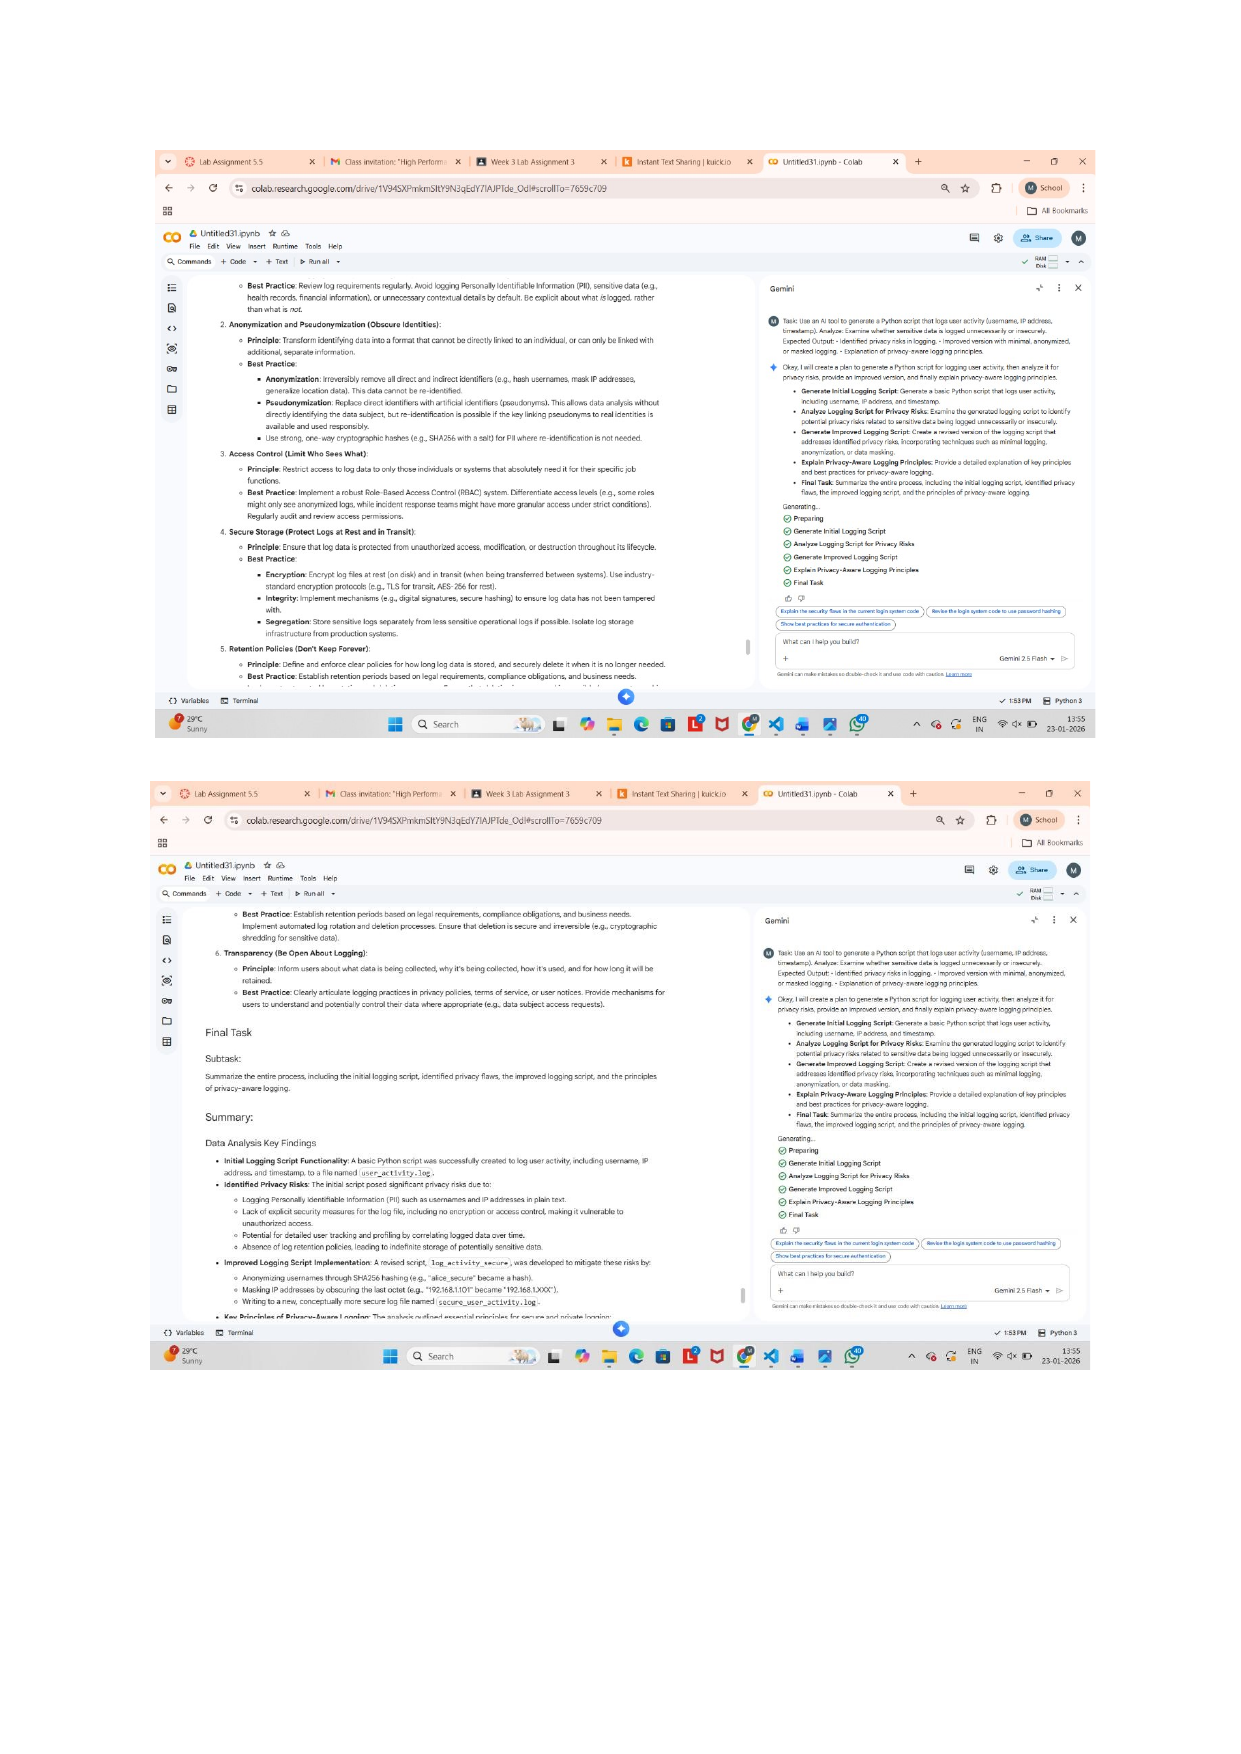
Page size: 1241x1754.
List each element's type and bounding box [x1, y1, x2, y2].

picture [155, 150, 1096, 738]
picture [150, 781, 1091, 1370]
